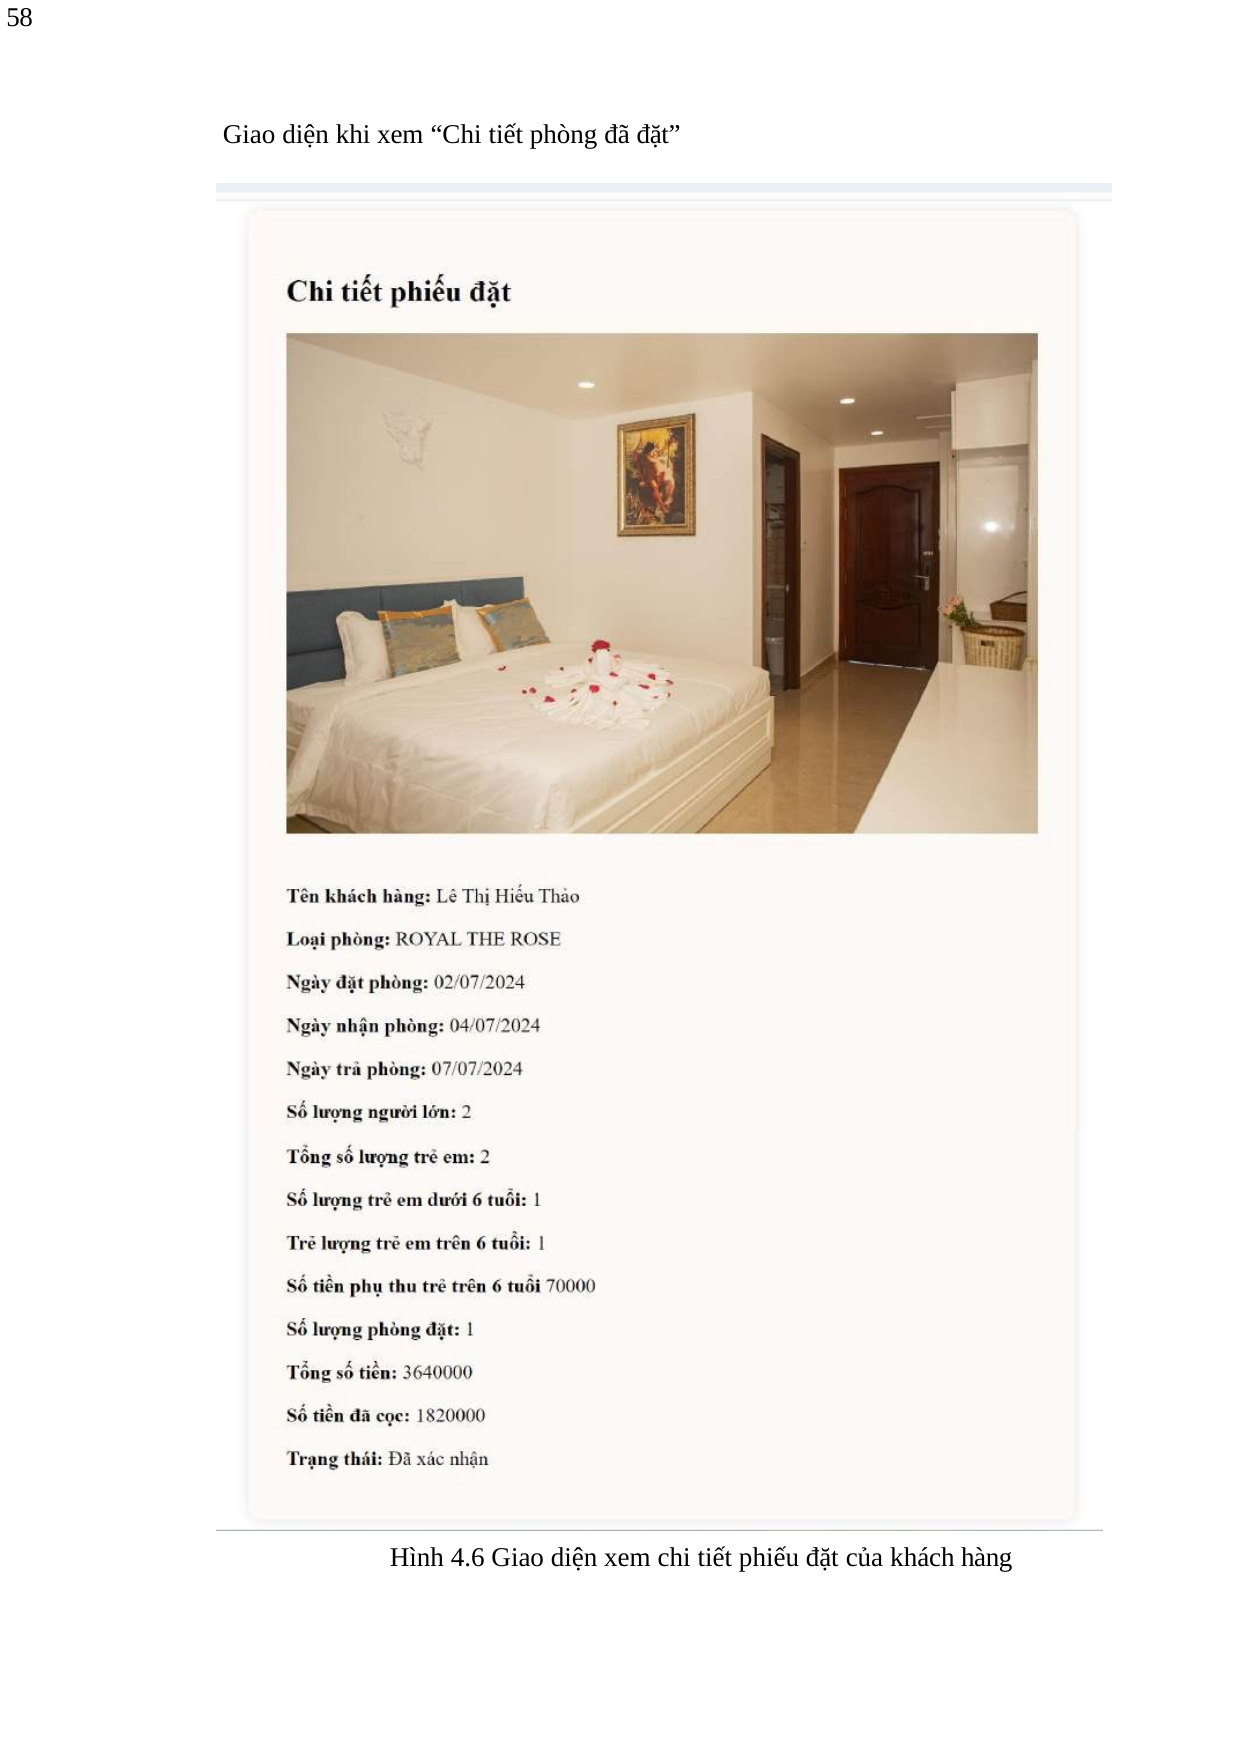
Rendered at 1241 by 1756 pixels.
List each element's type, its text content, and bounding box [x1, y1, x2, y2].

picture [216, 183, 1112, 1531]
text Giao diện khi xem “Chi tiết phòng đã đặt” [223, 118, 1201, 149]
